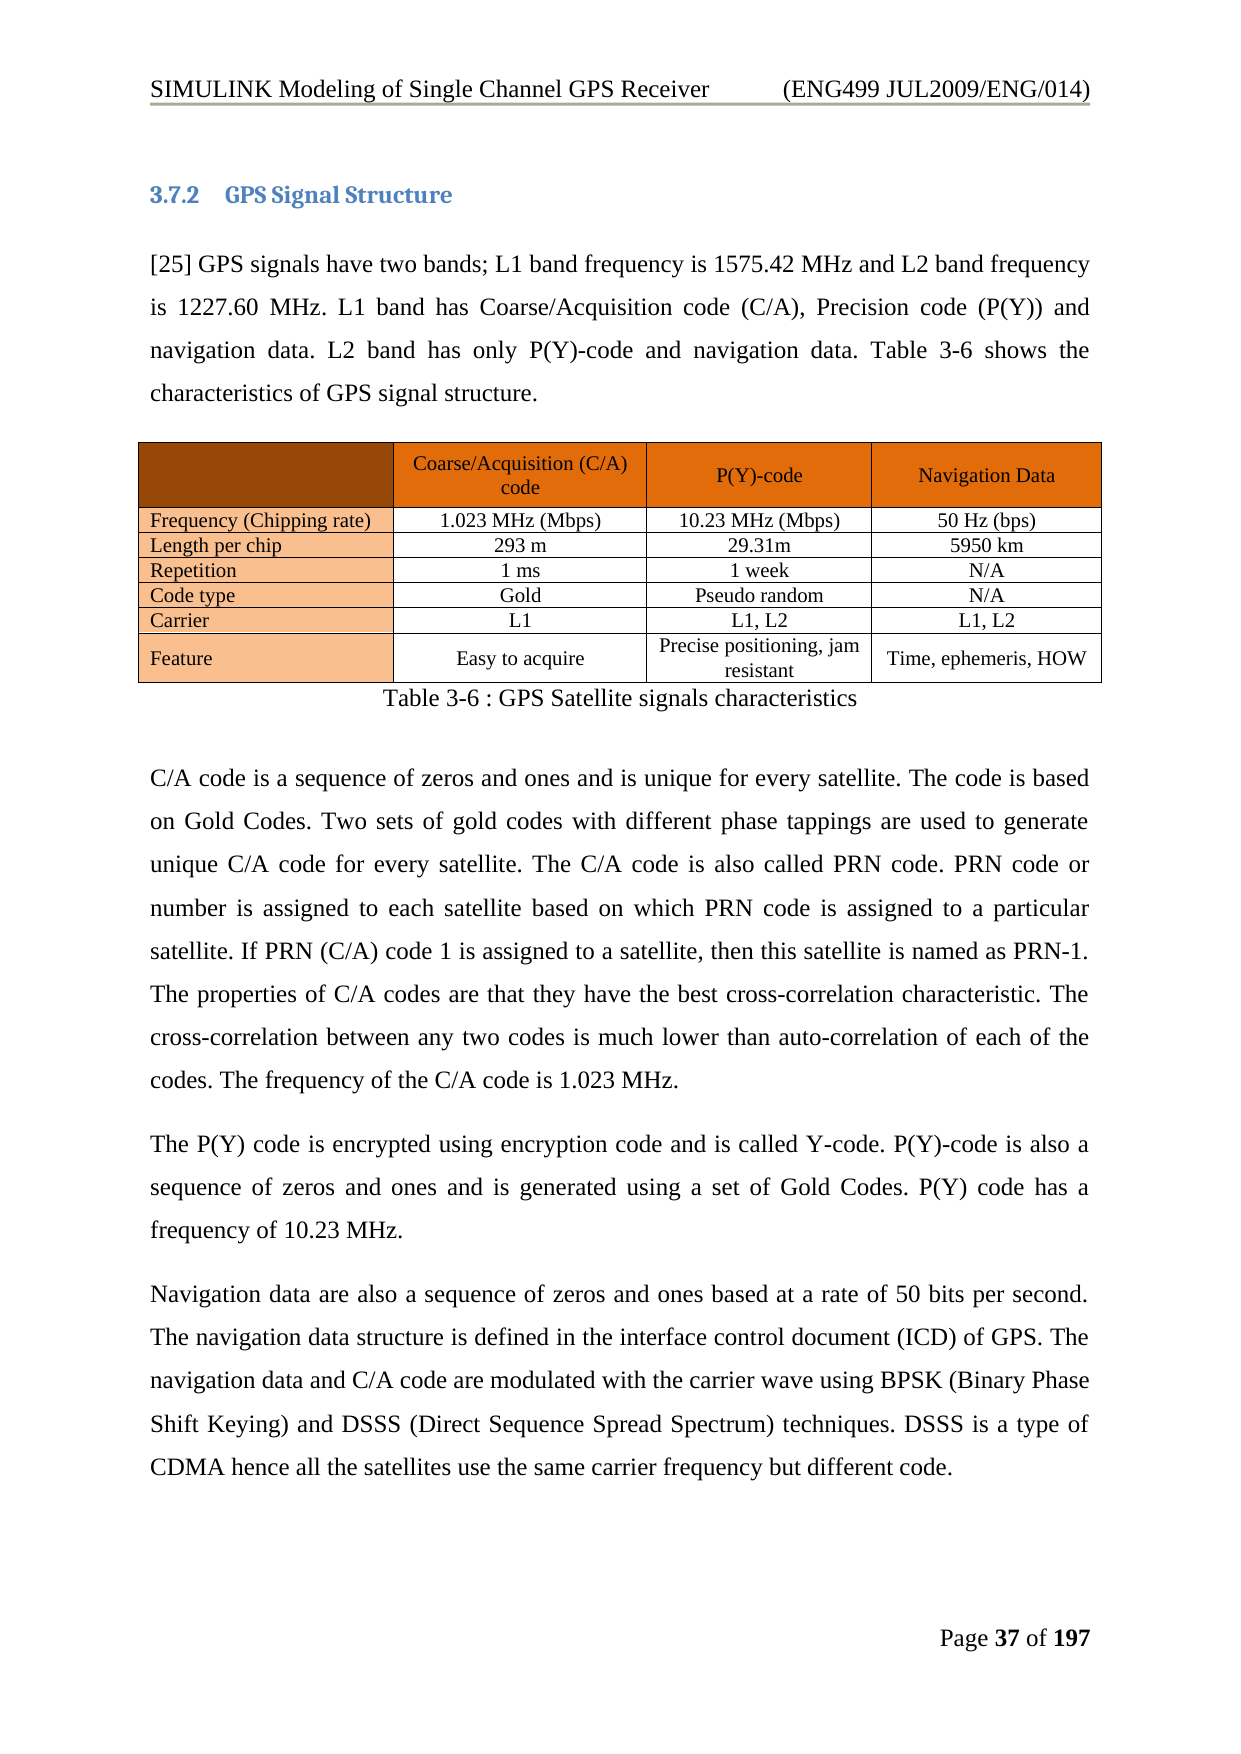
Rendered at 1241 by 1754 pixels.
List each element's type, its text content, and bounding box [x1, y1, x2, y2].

table_cell N/A [872, 583, 1101, 607]
table_cell Precise positioning, jam resistant [647, 634, 871, 682]
table_cell 1 week [647, 558, 871, 582]
table_cell 1 ms [394, 558, 646, 582]
table_cell Gold [394, 583, 646, 607]
table_cell 293 m [394, 533, 646, 557]
table_header P(Y)-code [647, 443, 871, 507]
text [25] GPS signals have two bands; L1 band frequency is 1575.42 MHz and L2 band frequency is 1227.60 MHz. L1 band has Coarse/Acquisition code (C/A), Precision code (P(Y)) and navigation data. L2 band has only P(Y)-code and navigation data. Table 3-6 shows the characteristics of GPS signal structure. [150, 249, 1090, 407]
subtitle GPS Signal Structure [150, 181, 1090, 209]
table_header Navigation Data [872, 443, 1101, 507]
table_cell Easy to acquire [394, 634, 646, 682]
table_header Coarse/Acquisition (C/A) code [394, 443, 646, 507]
table_cell 5950 km [872, 533, 1101, 557]
table_cell Frequency (Chipping rate) [139, 508, 393, 532]
table_cell L1 [394, 608, 646, 632]
table_cell N/A [872, 558, 1101, 582]
text Table 3-6 : GPS Satellite signals characteristics [150, 683, 1090, 711]
table_cell Code type [139, 583, 393, 607]
text The P(Y) code is encrypted using encryption code and is called Y-code. P(Y)-code is also a sequence of zeros and ones and is generated using a set of Gold Codes. P(Y) code has a frequency of 10.23 MHz. [150, 1129, 1090, 1244]
table_cell 10.23 MHz (Mbps) [647, 508, 871, 532]
table_cell 1.023 MHz (Mbps) [394, 508, 646, 532]
table_cell 29.31m [647, 533, 871, 557]
table_cell Feature [139, 634, 393, 682]
table_cell Length per chip [139, 533, 393, 557]
table_cell L1, L2 [872, 608, 1101, 632]
table_header [139, 443, 393, 507]
table_cell Repetition [139, 558, 393, 582]
table_cell L1, L2 [647, 608, 871, 632]
table_cell 50 Hz (bps) [872, 508, 1101, 532]
table_cell Time, ephemeris, HOW [872, 634, 1101, 682]
table_cell Pseudo random [647, 583, 871, 607]
text Navigation data are also a sequence of zeros and ones based at a rate of 50 bits per second. The navigation data structure is defined in the interface control document (ICD) of GPS. The navigation data and C/A code are modulated with the carrier wave using BPSK (Binary Phase Shift Keying) and DSSS (Direct Sequence Spread Spectrum) techniques. DSSS is a type of CDMA hence all the satellites use the same carrier frequency but different code. [150, 1279, 1090, 1481]
text C/A code is a sequence of zeros and ones and is unique for every satellite. The code is based on Gold Codes. Two sets of gold codes with different phase tappings are used to generate unique C/A code for every satellite. The C/A code is also called PRN code. PRN code or number is assigned to each satellite based on which PRN code is assigned to a particular satellite. If PRN (C/A) code 1 is assigned to a satellite, then this satellite is named as PRN-1. The properties of C/A codes are that they have the best cross-correlation characteristic. The cross-correlation between any two codes is much lower than auto-correlation of each of the codes. The frequency of the C/A code is 1.023 MHz. [150, 763, 1090, 1094]
table_cell Carrier [139, 608, 393, 632]
